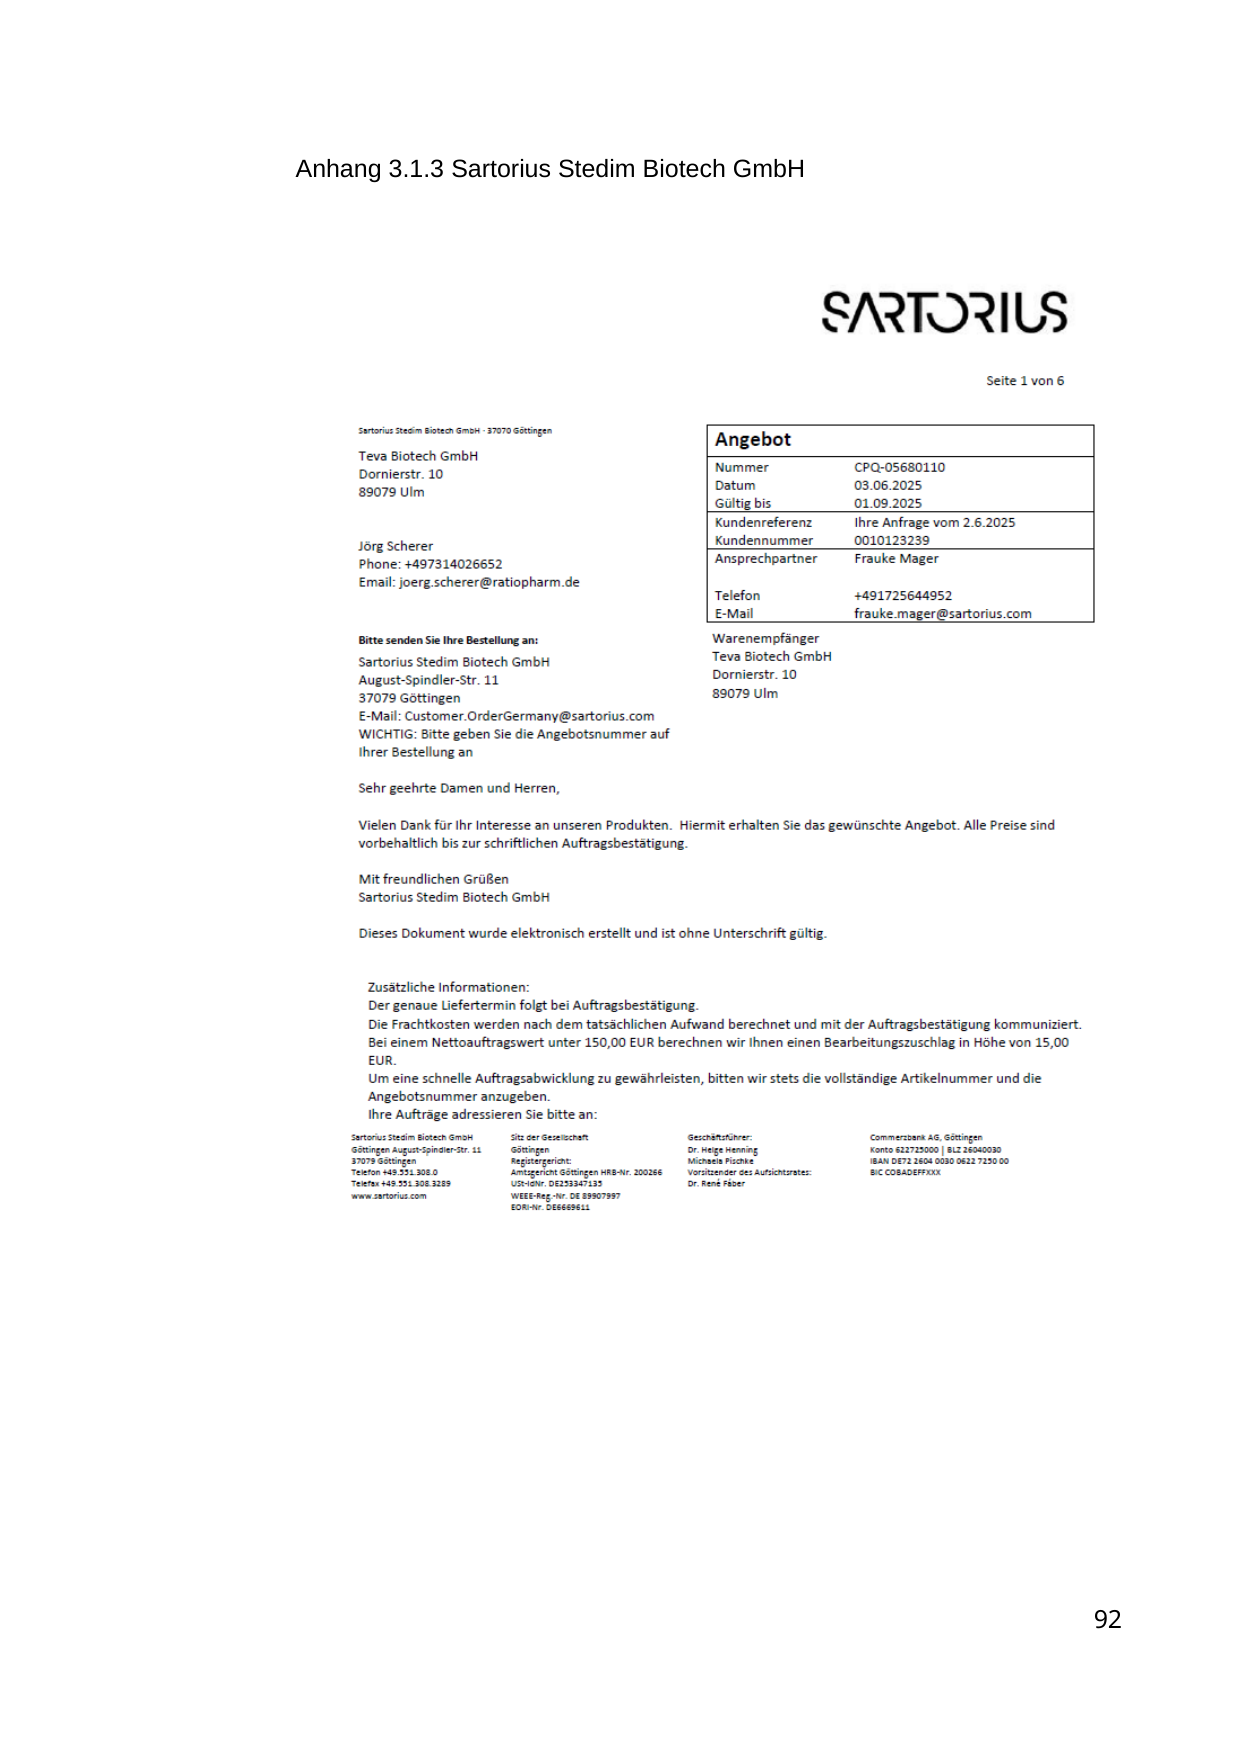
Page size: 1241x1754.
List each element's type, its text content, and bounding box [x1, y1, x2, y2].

text Sartorius Stedim Biotech GmbH [295, 153, 1122, 182]
